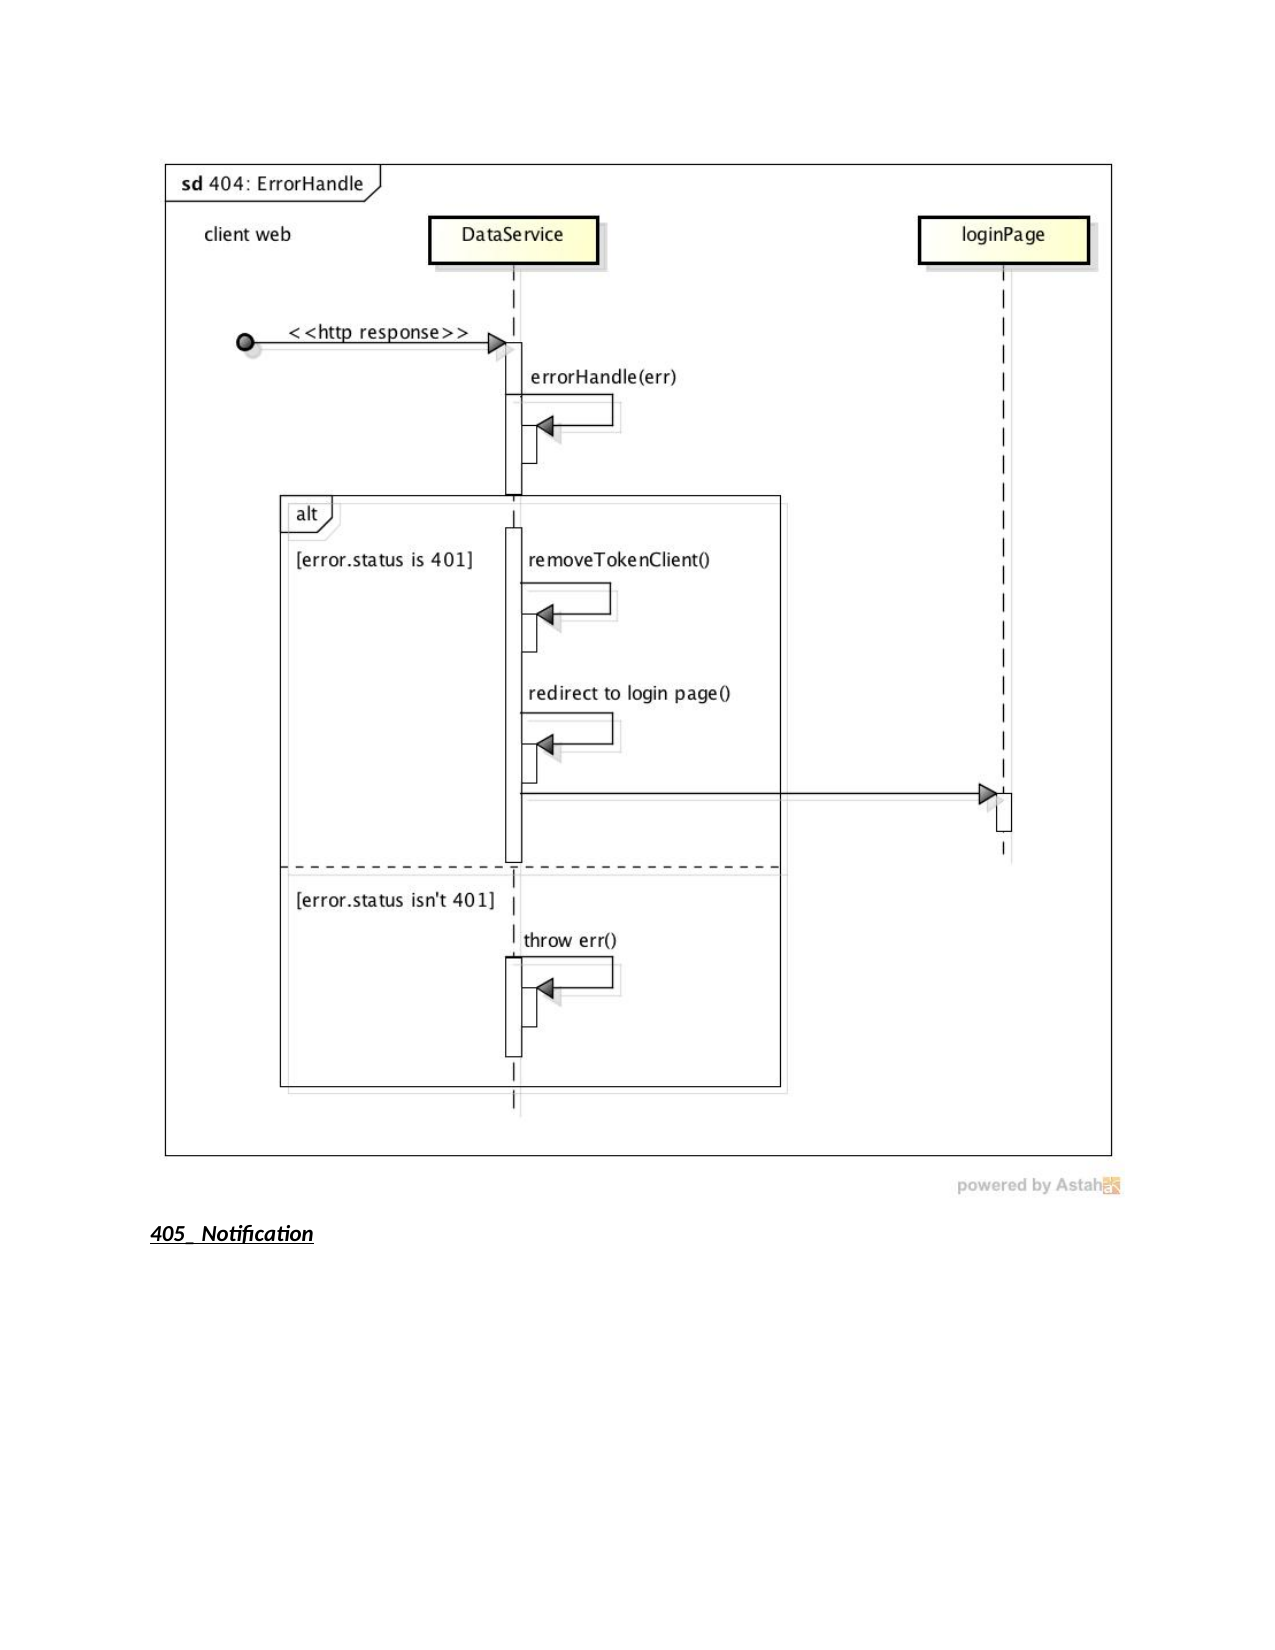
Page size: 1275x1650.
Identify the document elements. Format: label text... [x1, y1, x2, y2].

text 405_ Notification [150, 1219, 1125, 1247]
picture [150, 150, 1125, 1200]
